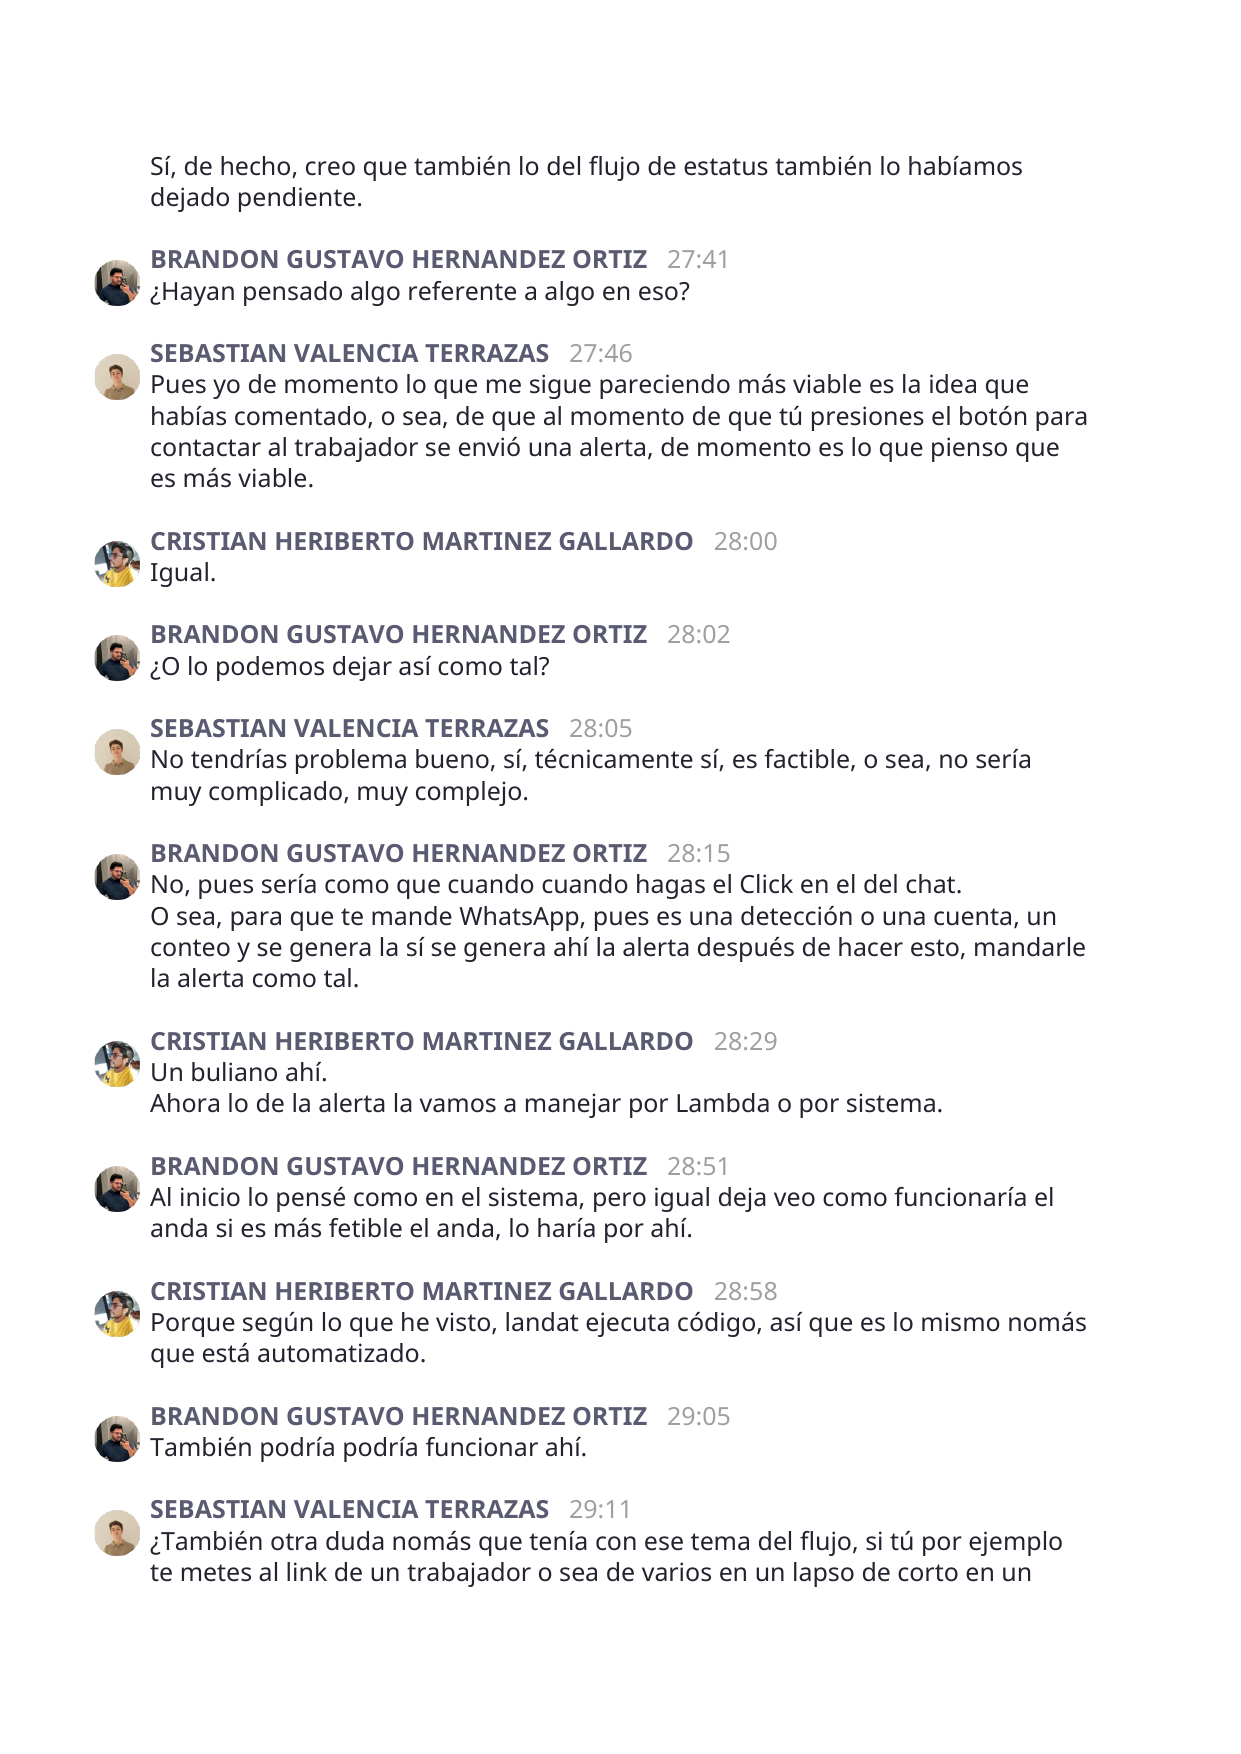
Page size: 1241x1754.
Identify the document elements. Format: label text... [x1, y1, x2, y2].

picture [94, 1041, 140, 1087]
text BRANDON GUSTAVO HERNANDEZ ORTIZ 28:51 Al inicio lo pensé como en el sistema, pero igual deja veo como funcionaría el anda si es más fetible el anda, lo haría por ahí. [150, 1119, 1090, 1244]
picture [94, 354, 140, 400]
picture [94, 260, 140, 306]
picture [94, 635, 140, 681]
picture [94, 854, 140, 900]
text BRANDON GUSTAVO HERNANDEZ ORTIZ 29:05 También podría podría funcionar ahí. [150, 1369, 1090, 1462]
text BRANDON GUSTAVO HERNANDEZ ORTIZ 28:15 No, pues sería como que cuando cuando hagas el Click en el del chat. O sea, para que te mande WhatsApp, pues es una detección o una cuenta, un conteo y se genera la sí se genera ahí la alerta después de hacer esto, mandarle la alerta como tal. [150, 806, 1090, 994]
text BRANDON GUSTAVO HERNANDEZ ORTIZ 28:02 ¿O lo podemos dejar así como tal? [150, 587, 1090, 681]
text SEBASTIAN VALENCIA TERRAZAS 27:46 Pues yo de momento lo que me sigue pareciendo más viable es la idea que habías comentado, o sea, de que al momento de que tú presiones el botón para contactar al trabajador se envió una alerta, de momento es lo que pienso que es más viable. [150, 306, 1090, 494]
text BRANDON GUSTAVO HERNANDEZ ORTIZ 27:41 ¿Hayan pensado algo referente a algo en eso? [150, 212, 1090, 306]
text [150, 1462, 1090, 1587]
picture [94, 1291, 140, 1337]
text CRISTIAN HERIBERTO MARTINEZ GALLARDO 28:58 Porque según lo que he visto, landat ejecuta código, así que es lo mismo nomás que está automatizado. [150, 1244, 1090, 1369]
picture [94, 541, 140, 587]
picture [94, 1166, 140, 1212]
picture [94, 729, 140, 775]
text CRISTIAN HERIBERTO MARTINEZ GALLARDO 28:00 Igual. [150, 494, 1090, 587]
text CRISTIAN HERIBERTO MARTINEZ GALLARDO 28:29 Un buliano ahí. Ahora lo de la alerta la vamos a manejar por Lambda o por sistema. [150, 994, 1090, 1119]
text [150, 150, 1090, 212]
picture [94, 1416, 140, 1462]
text SEBASTIAN VALENCIA TERRAZAS 28:05 No tendrías problema bueno, sí, técnicamente sí, es factible, o sea, no sería muy complicado, muy complejo. [150, 681, 1090, 806]
picture [94, 1510, 140, 1556]
